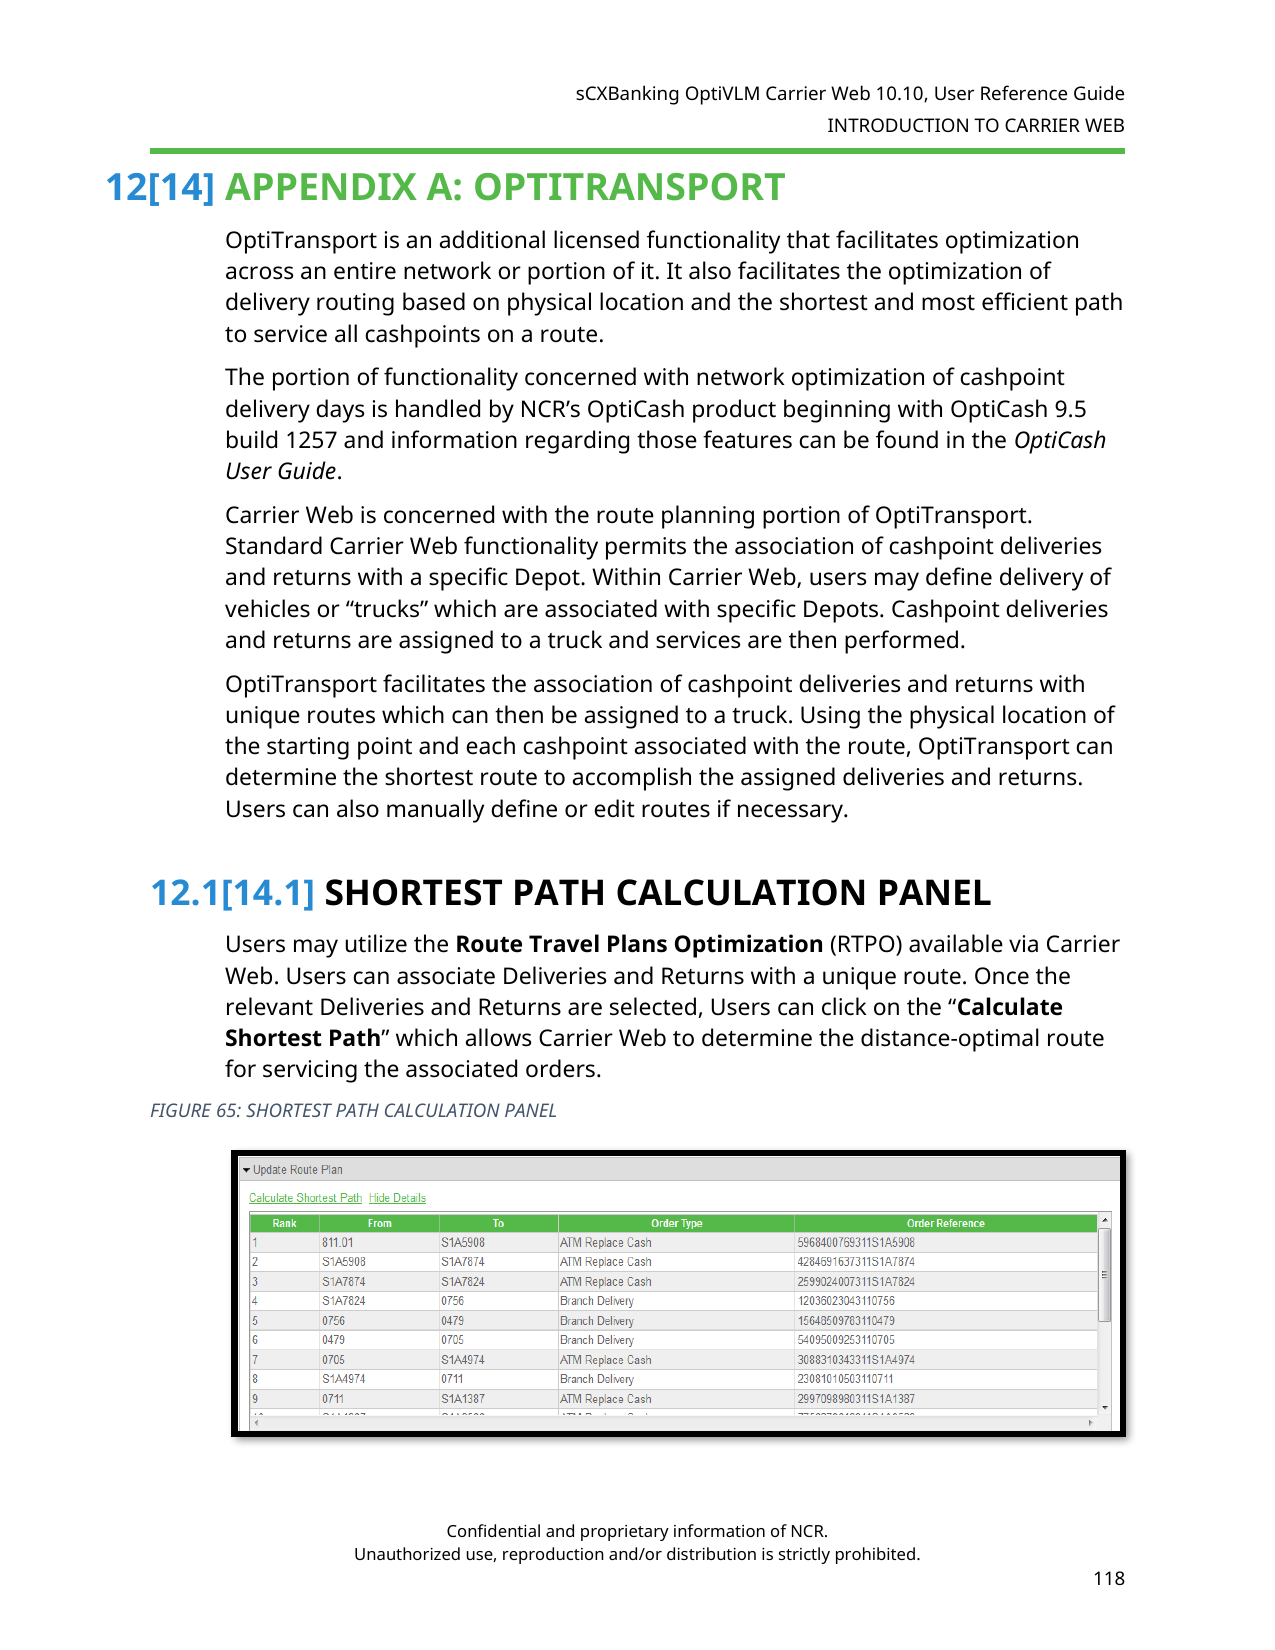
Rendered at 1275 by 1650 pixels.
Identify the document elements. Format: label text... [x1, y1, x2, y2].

text Users may utilize the Route Travel Plans Optimization (RTPO) available via Carrier Web. Users can associate Deliveries and Returns with a unique route. Once the relevant Deliveries and Returns are selected, Users can click on the “Calculate Shortest Path” which allows Carrier Web to determine the distance-optimal route for servicing the associated orders. [225, 928, 1125, 1084]
text Carrier Web is concerned with the route planning portion of OptiTransport. Standard Carrier Web functionality permits the association of cashpoint deliveries and returns with a specific Depot. Within Carrier Web, users may define delivery of vehicles or “trucks” which are associated with specific Depots. Cashpoint deliveries and returns are assigned to a truck and services are then performed. [225, 499, 1125, 655]
text FIGURE 65: SHORTEST PATH CALCULATION PANEL [150, 1097, 1125, 1123]
subtitle SHORTEST PATH CALCULATION PANEL [150, 868, 1125, 916]
subtitle APPENDIX A: OPTITRANSPORT [104, 160, 1125, 211]
text The portion of functionality concerned with network optimization of cashpoint delivery days is handled by NCR’s OptiCash product beginning with OptiCash 9.5 build 1257 and information regarding those features can be found in the OptiCash User Guide. [225, 361, 1125, 486]
text OptiTransport facilitates the association of cashpoint deliveries and returns with unique routes which can then be assigned to a truck. Using the physical location of the starting point and each cashpoint associated with the route, OptiTransport can determine the shortest route to accomplish the assigned deliveries and returns. Users can also manually define or edit routes if necessary. [225, 668, 1125, 855]
text OptiTransport is an additional licensed functionality that facilitates optimization across an entire network or portion of it. It also facilitates the optimization of delivery routing based on physical location and the shortest and most efficient path to service all cashpoints on a route. [225, 224, 1125, 349]
